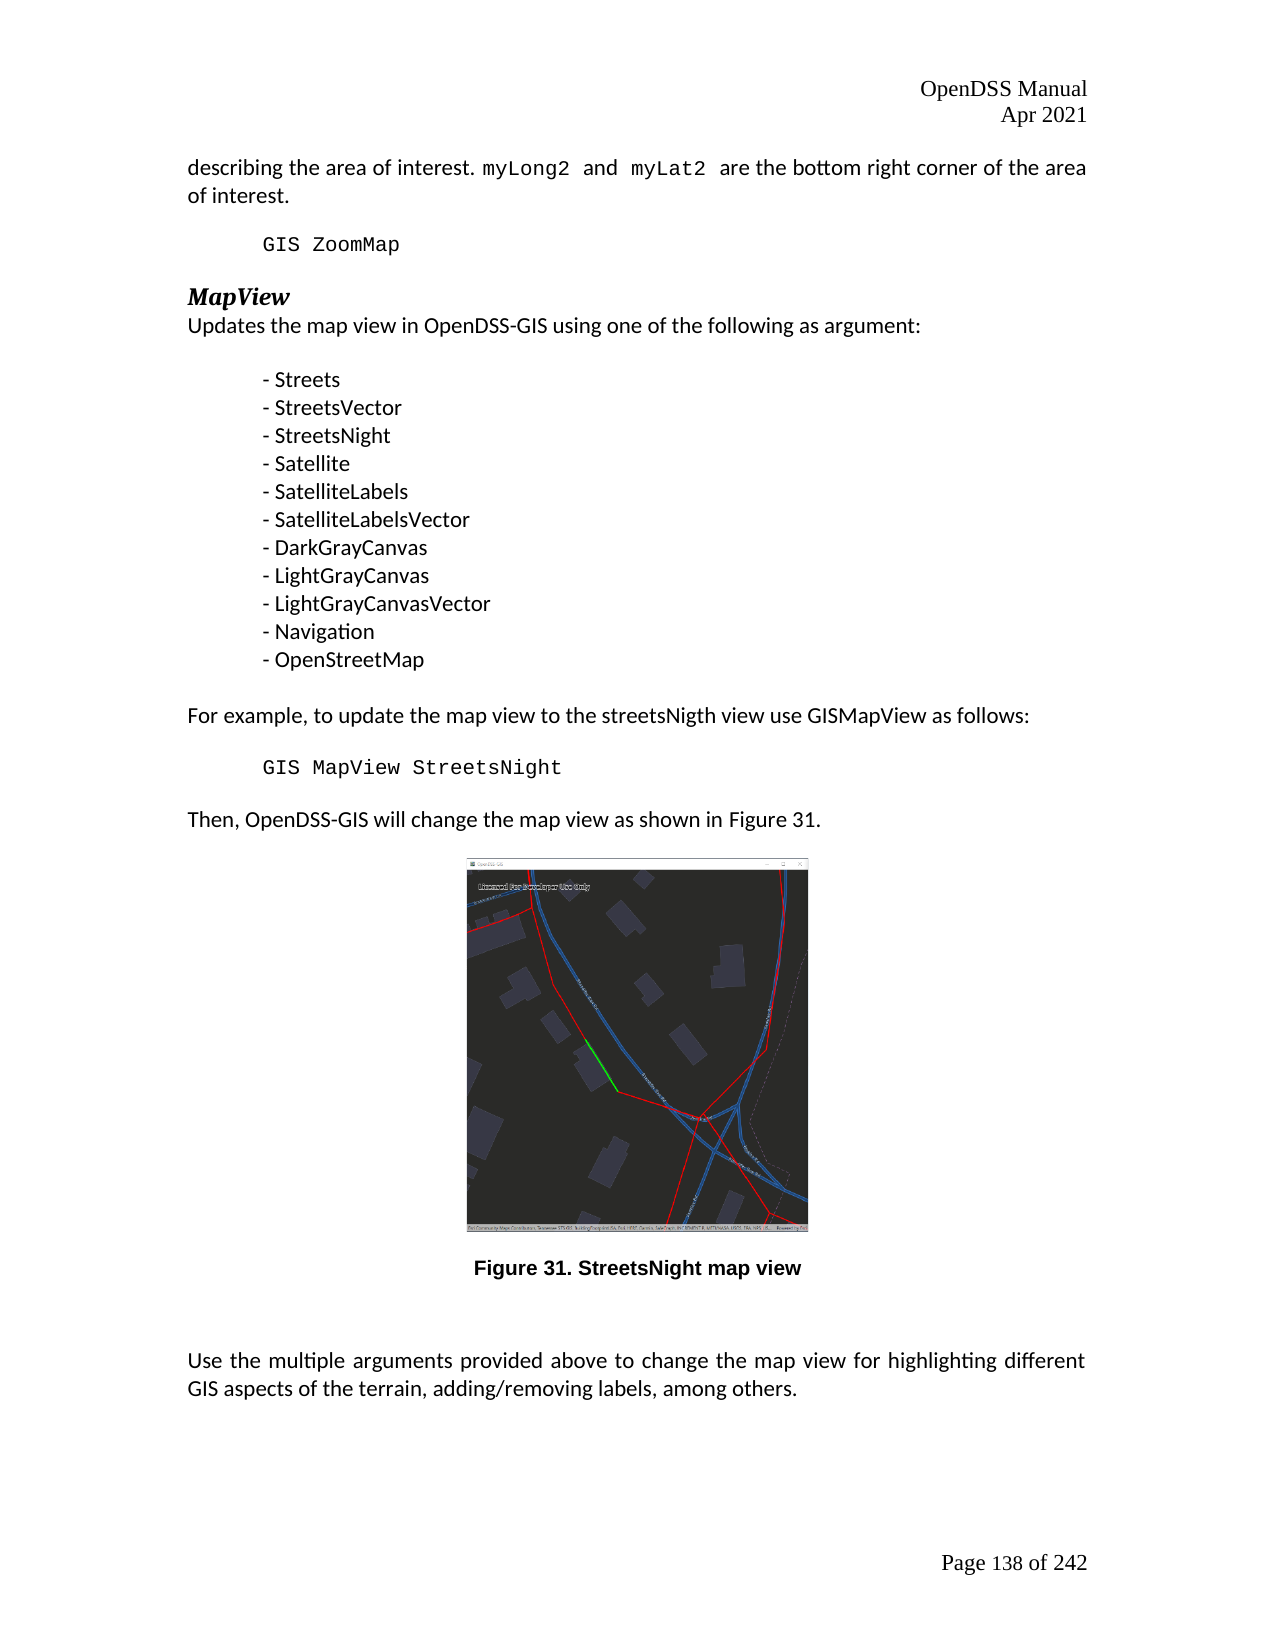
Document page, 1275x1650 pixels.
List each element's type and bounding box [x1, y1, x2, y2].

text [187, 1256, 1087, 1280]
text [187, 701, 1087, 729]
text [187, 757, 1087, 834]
picture [466, 858, 809, 1232]
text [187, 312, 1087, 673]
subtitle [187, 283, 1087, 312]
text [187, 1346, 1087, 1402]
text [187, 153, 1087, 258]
